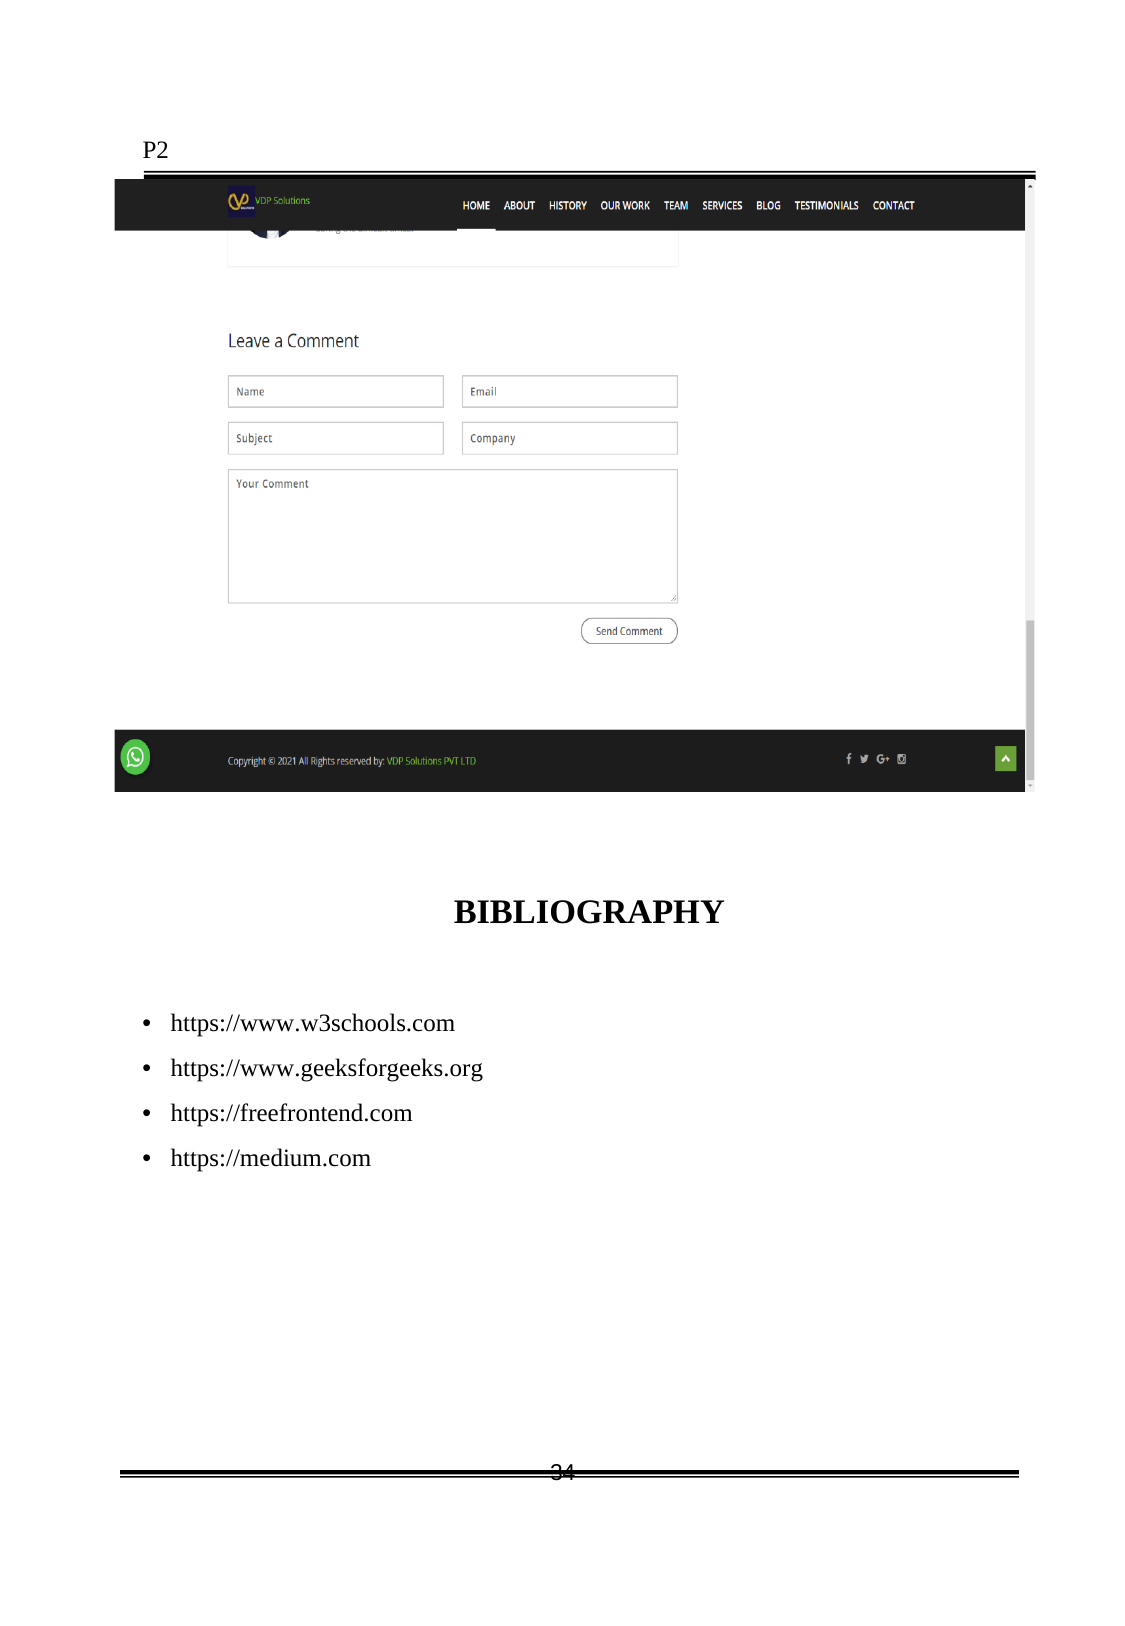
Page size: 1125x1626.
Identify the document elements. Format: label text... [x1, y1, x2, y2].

picture [114, 179, 1035, 792]
list https://www.w3schools.com [142, 1008, 1085, 1037]
text BIBLIOGRAPHY [159, 892, 1019, 931]
list https://freefrontend.com [142, 1098, 1085, 1127]
list https://medium.com [142, 1143, 1085, 1172]
list https://www.geeksforgeeks.org [142, 1053, 1085, 1082]
